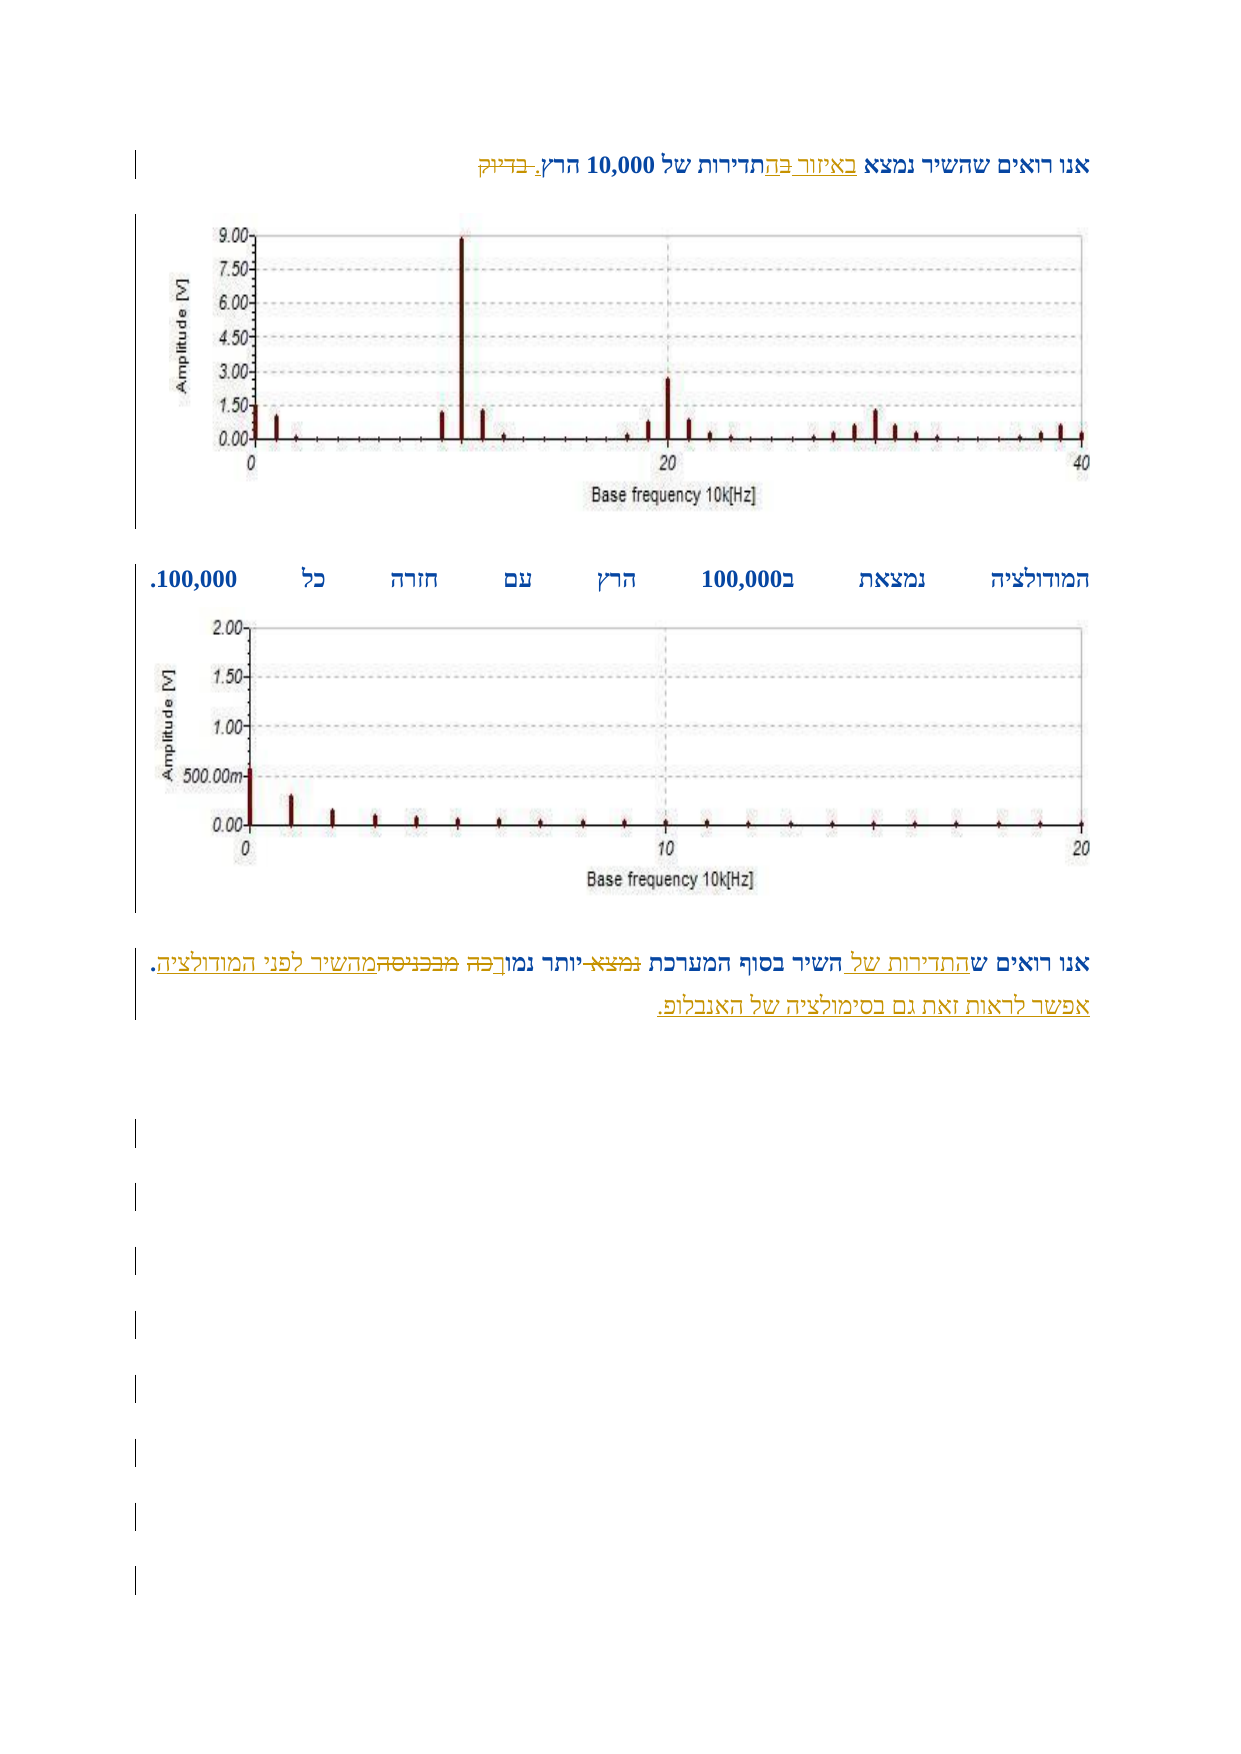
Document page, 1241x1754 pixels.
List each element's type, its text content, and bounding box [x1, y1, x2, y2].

picture [154, 607, 1090, 913]
text אנו רואים שהשיר בסוף המערכת יותר נמו . [150, 948, 1090, 1019]
picture [168, 213, 1090, 529]
text אנו רואים שהשיר נמצא תדירות של 10,000 הרץ [150, 150, 1090, 179]
